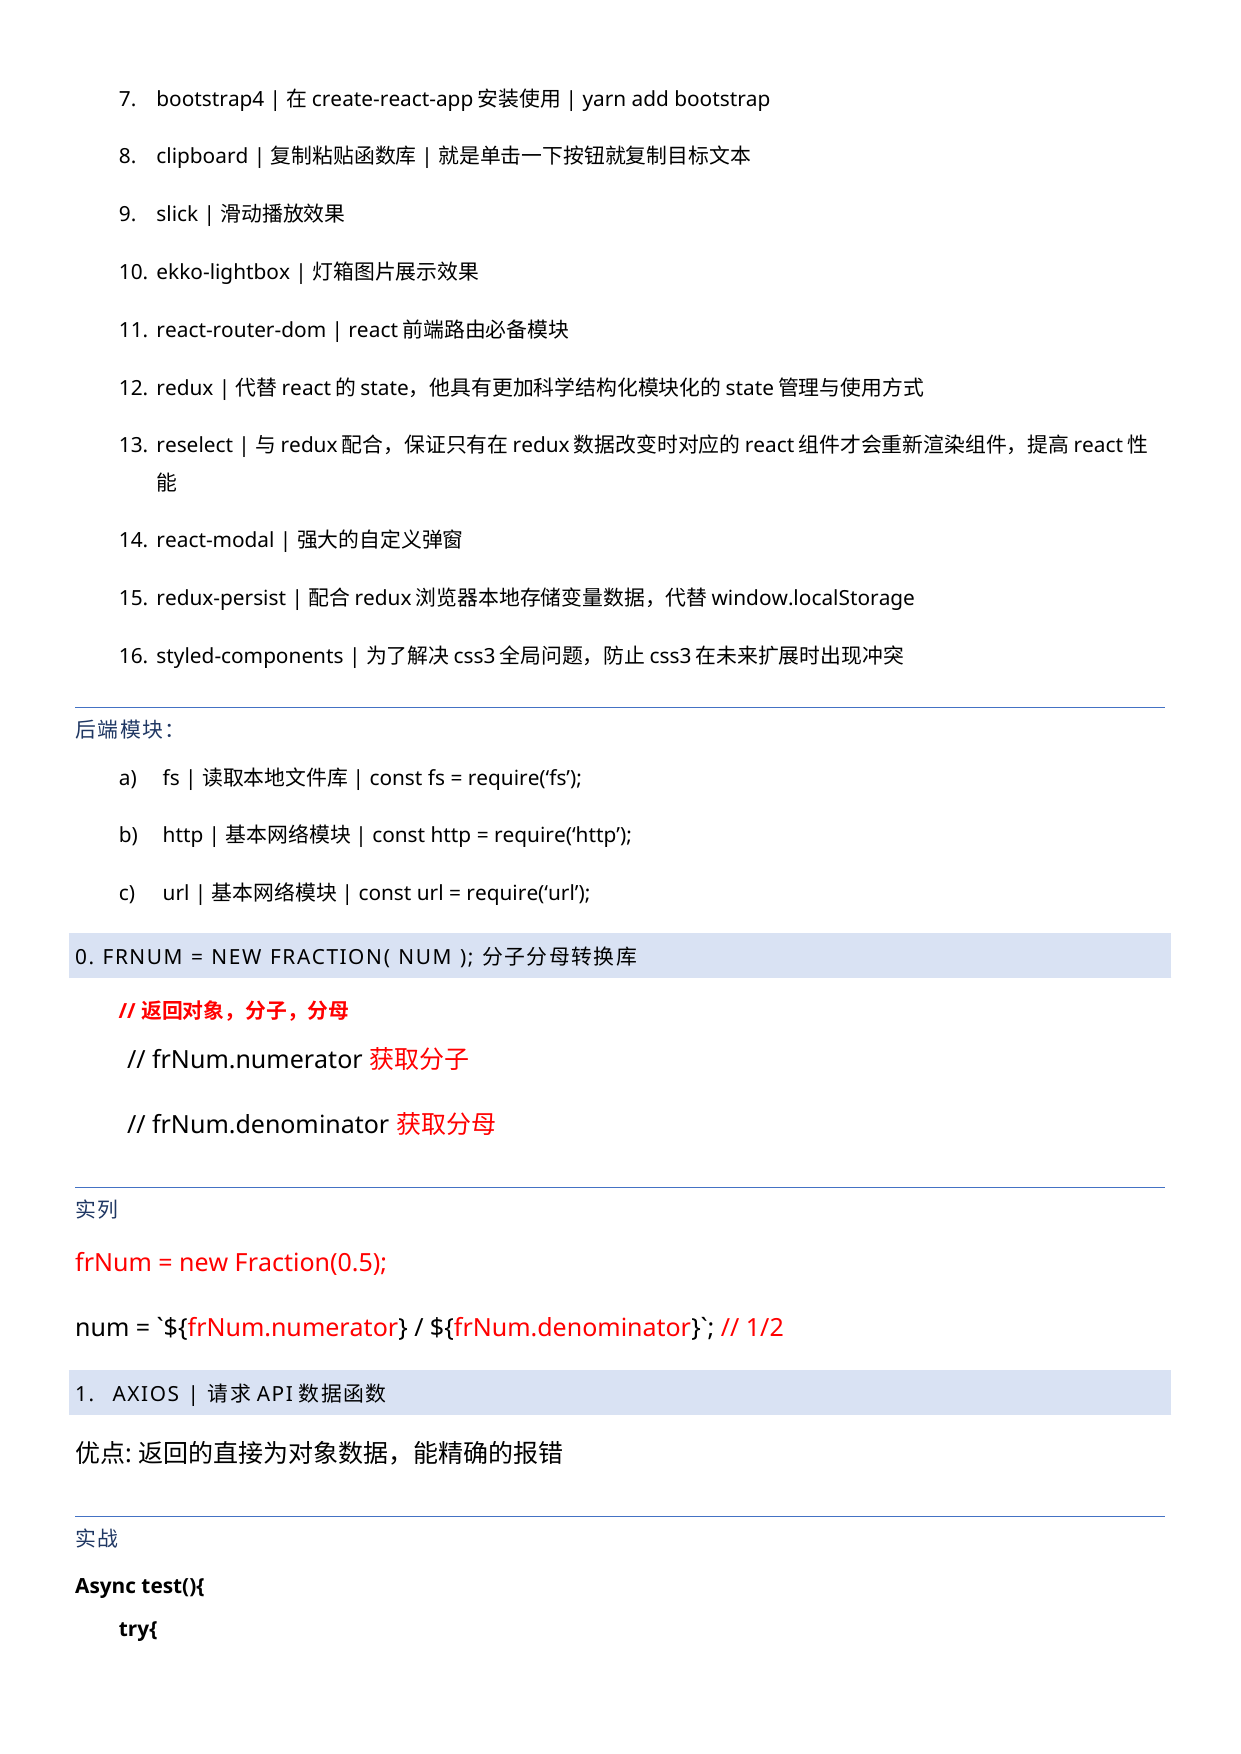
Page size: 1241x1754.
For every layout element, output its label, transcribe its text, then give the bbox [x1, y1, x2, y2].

list react-modal | 强大的自定义弹窗 [119, 523, 1165, 555]
list clipboard | 复制粘贴函数库 | 就是单击一下按钮就复制目标文本 [119, 138, 1165, 171]
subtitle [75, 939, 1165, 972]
list reselect | 与redux配合，保证只有在redux数据改变时对应的react组件才会重新渲染组件，提高react性能 [119, 428, 1165, 497]
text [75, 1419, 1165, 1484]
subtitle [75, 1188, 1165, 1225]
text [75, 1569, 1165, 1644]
list slick | 滑动播放效果 [119, 196, 1165, 229]
subtitle 后端模块： [75, 708, 1165, 745]
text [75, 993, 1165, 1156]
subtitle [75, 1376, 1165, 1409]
list bootstrap4 | 在create-react-app安装使用 | yarn add bootstrap [119, 81, 1165, 113]
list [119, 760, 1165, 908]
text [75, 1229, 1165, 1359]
list redux-persist | 配合redux浏览器本地存储变量数据，代替window.localStorage [119, 581, 1165, 613]
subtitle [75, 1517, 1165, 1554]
list styled-components | 为了解决css3全局问题，防止css3在未来扩展时出现冲突 [119, 638, 1165, 671]
list react-router-dom | react前端路由必备模块 [119, 312, 1165, 344]
list redux | 代替react的state，他具有更加科学结构化模块化的state管理与使用方式 [119, 370, 1165, 402]
list ekko-lightbox | 灯箱图片展示效果 [119, 254, 1165, 287]
